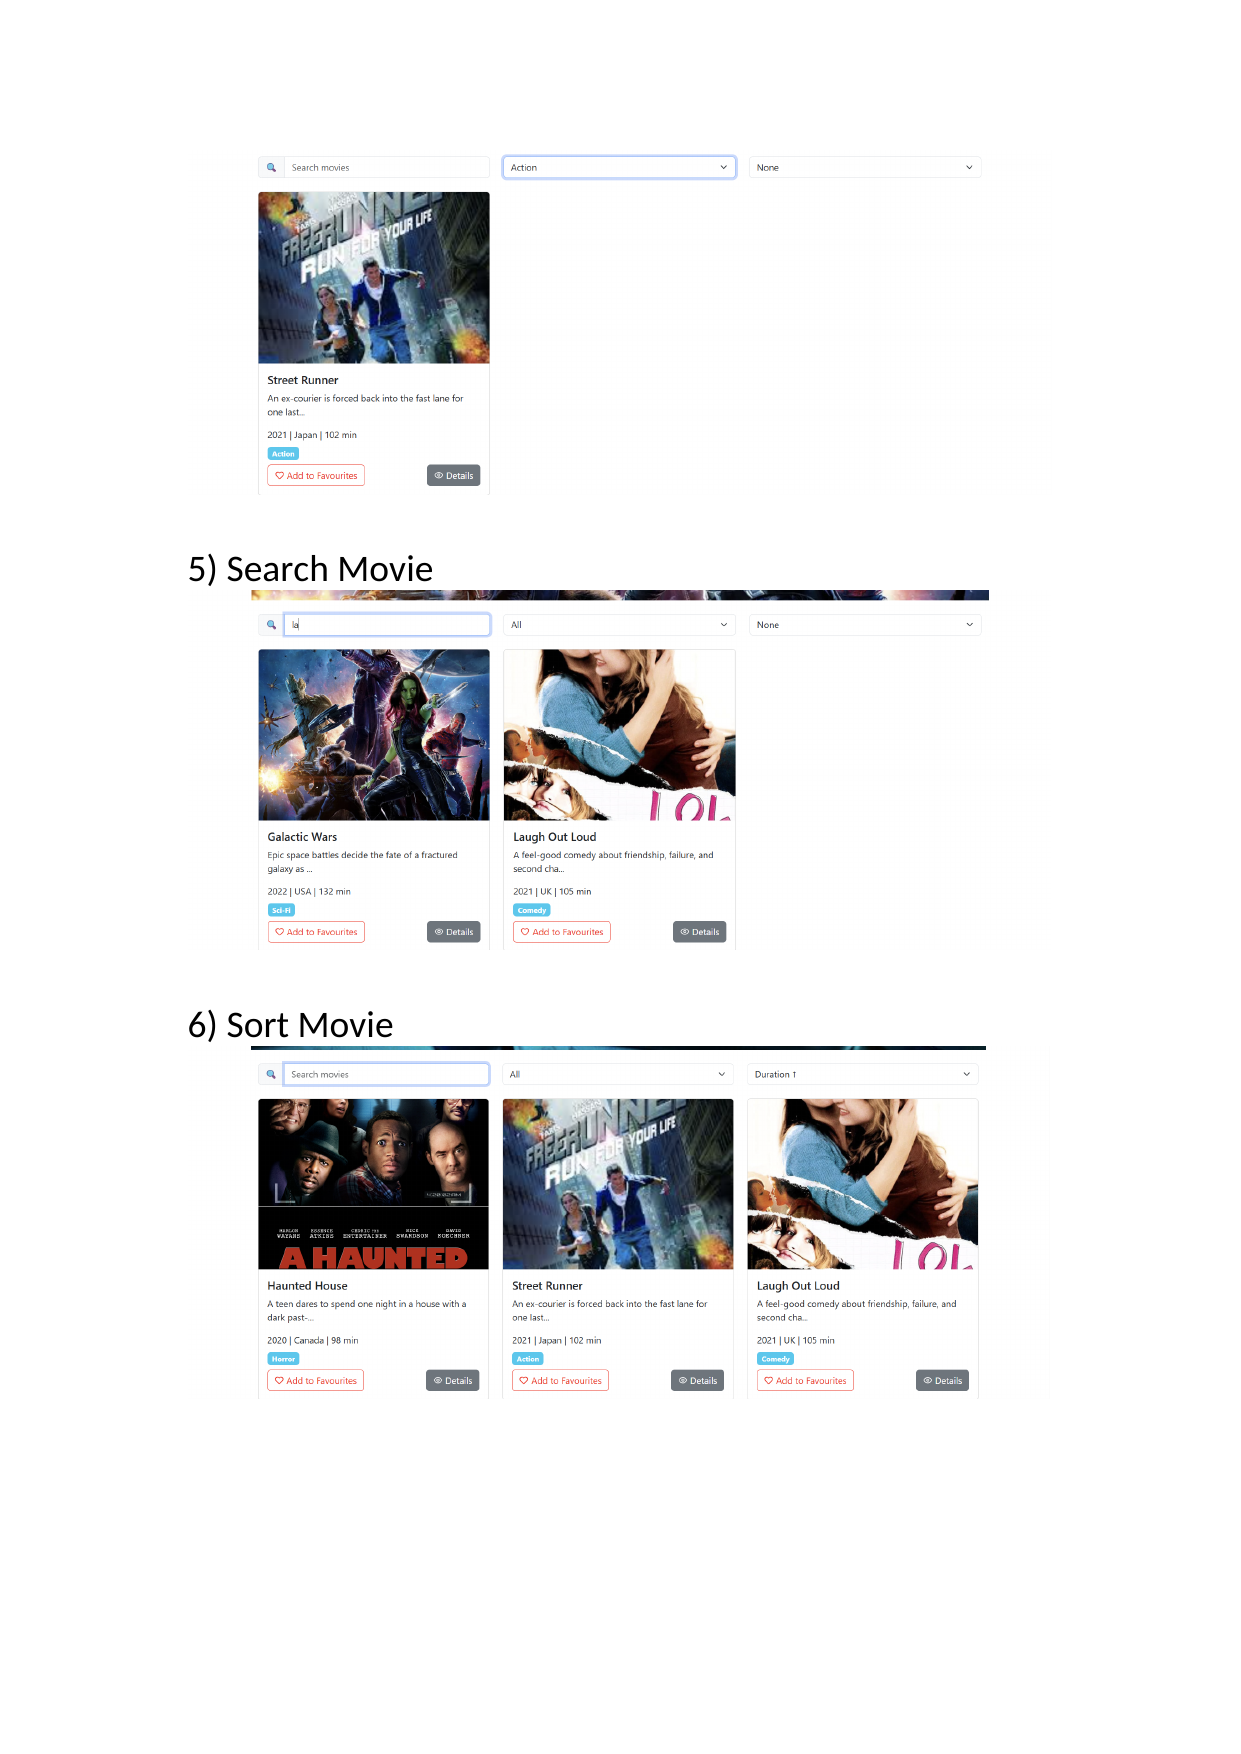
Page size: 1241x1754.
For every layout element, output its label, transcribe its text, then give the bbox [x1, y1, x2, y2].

list Search Movie [187, 545, 1053, 591]
picture [187, 150, 1052, 495]
picture [187, 590, 1052, 950]
list Sort Movie [187, 1001, 1053, 1047]
picture [187, 1046, 1050, 1399]
